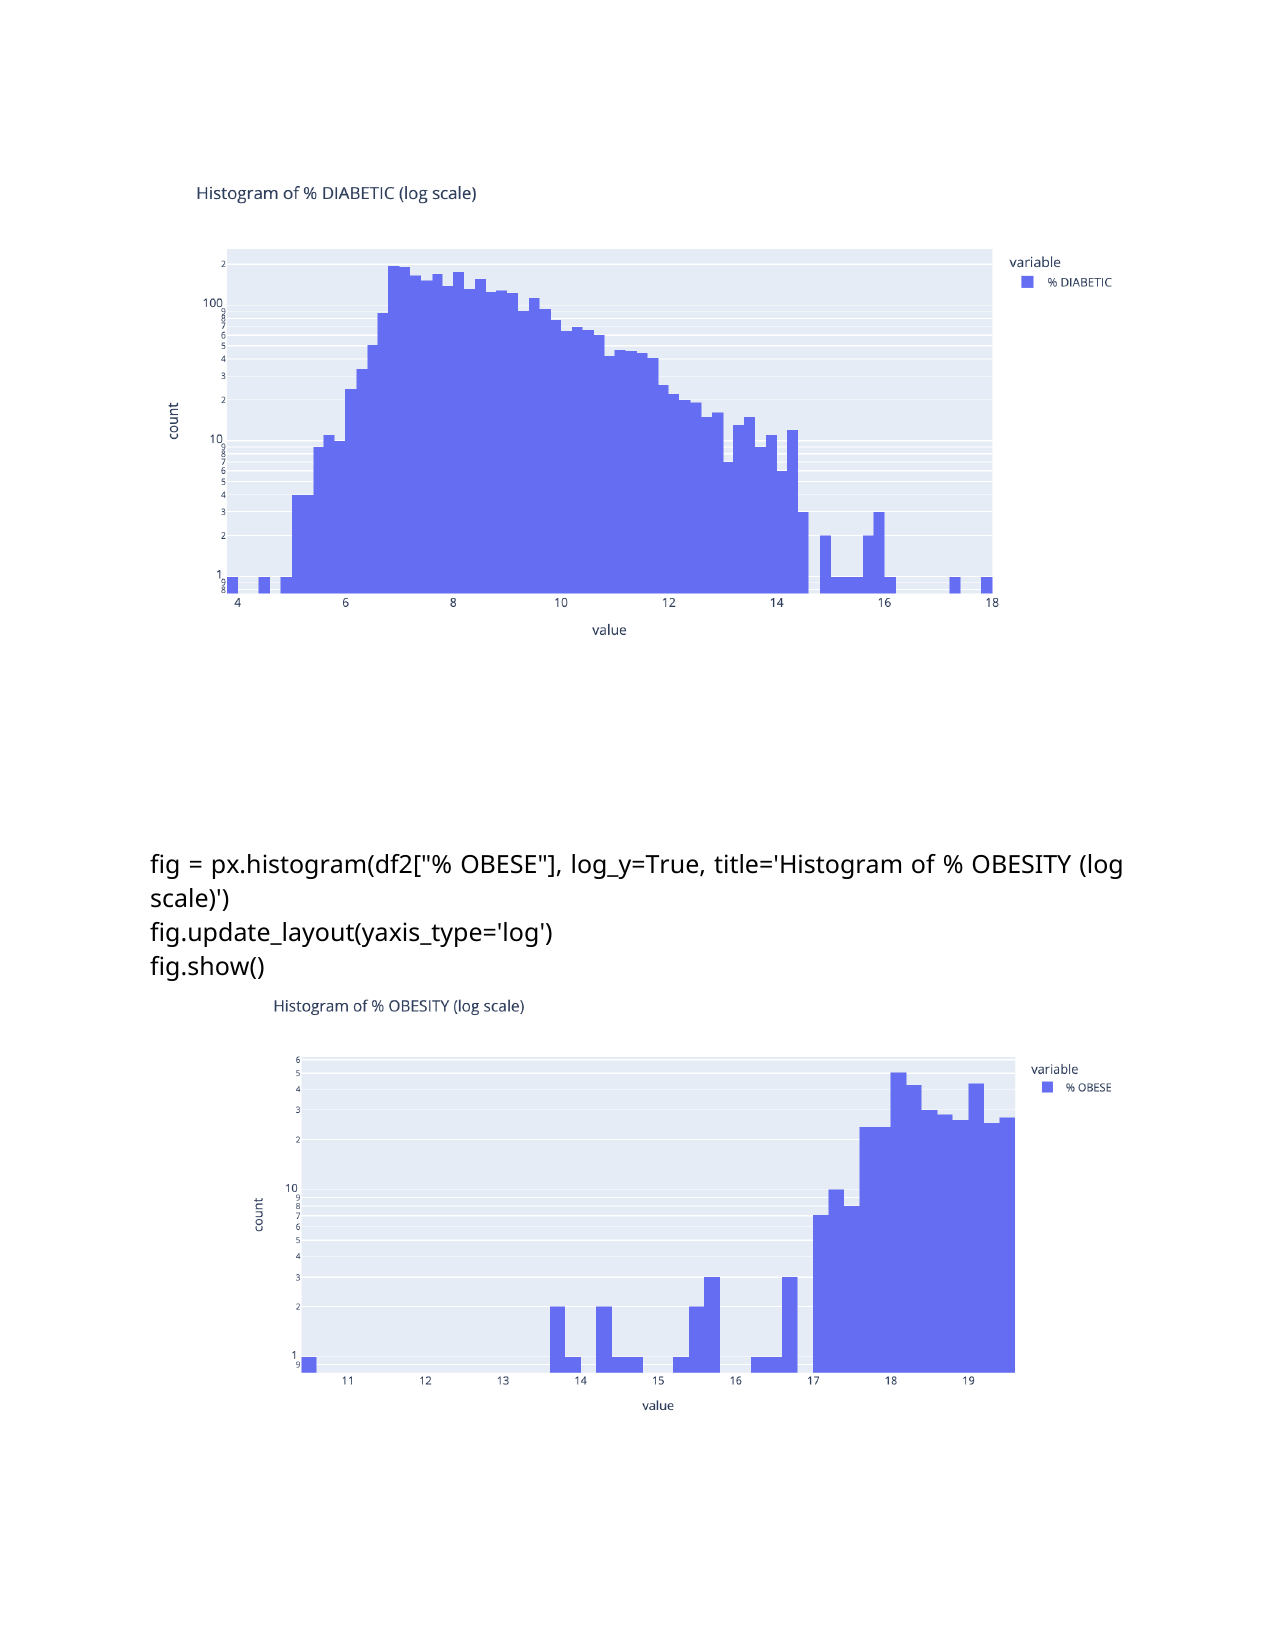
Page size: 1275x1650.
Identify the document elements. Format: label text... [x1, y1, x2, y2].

text fig.update_layout(yaxis_type='log') [150, 914, 1125, 948]
picture [150, 982, 1125, 1422]
picture [150, 150, 1125, 642]
text fig.show() [150, 948, 1125, 982]
text fig = px.histogram(df2["% OBESE"], log_y=True, title='Histogram of % OBESITY (log scale)') [150, 846, 1125, 914]
